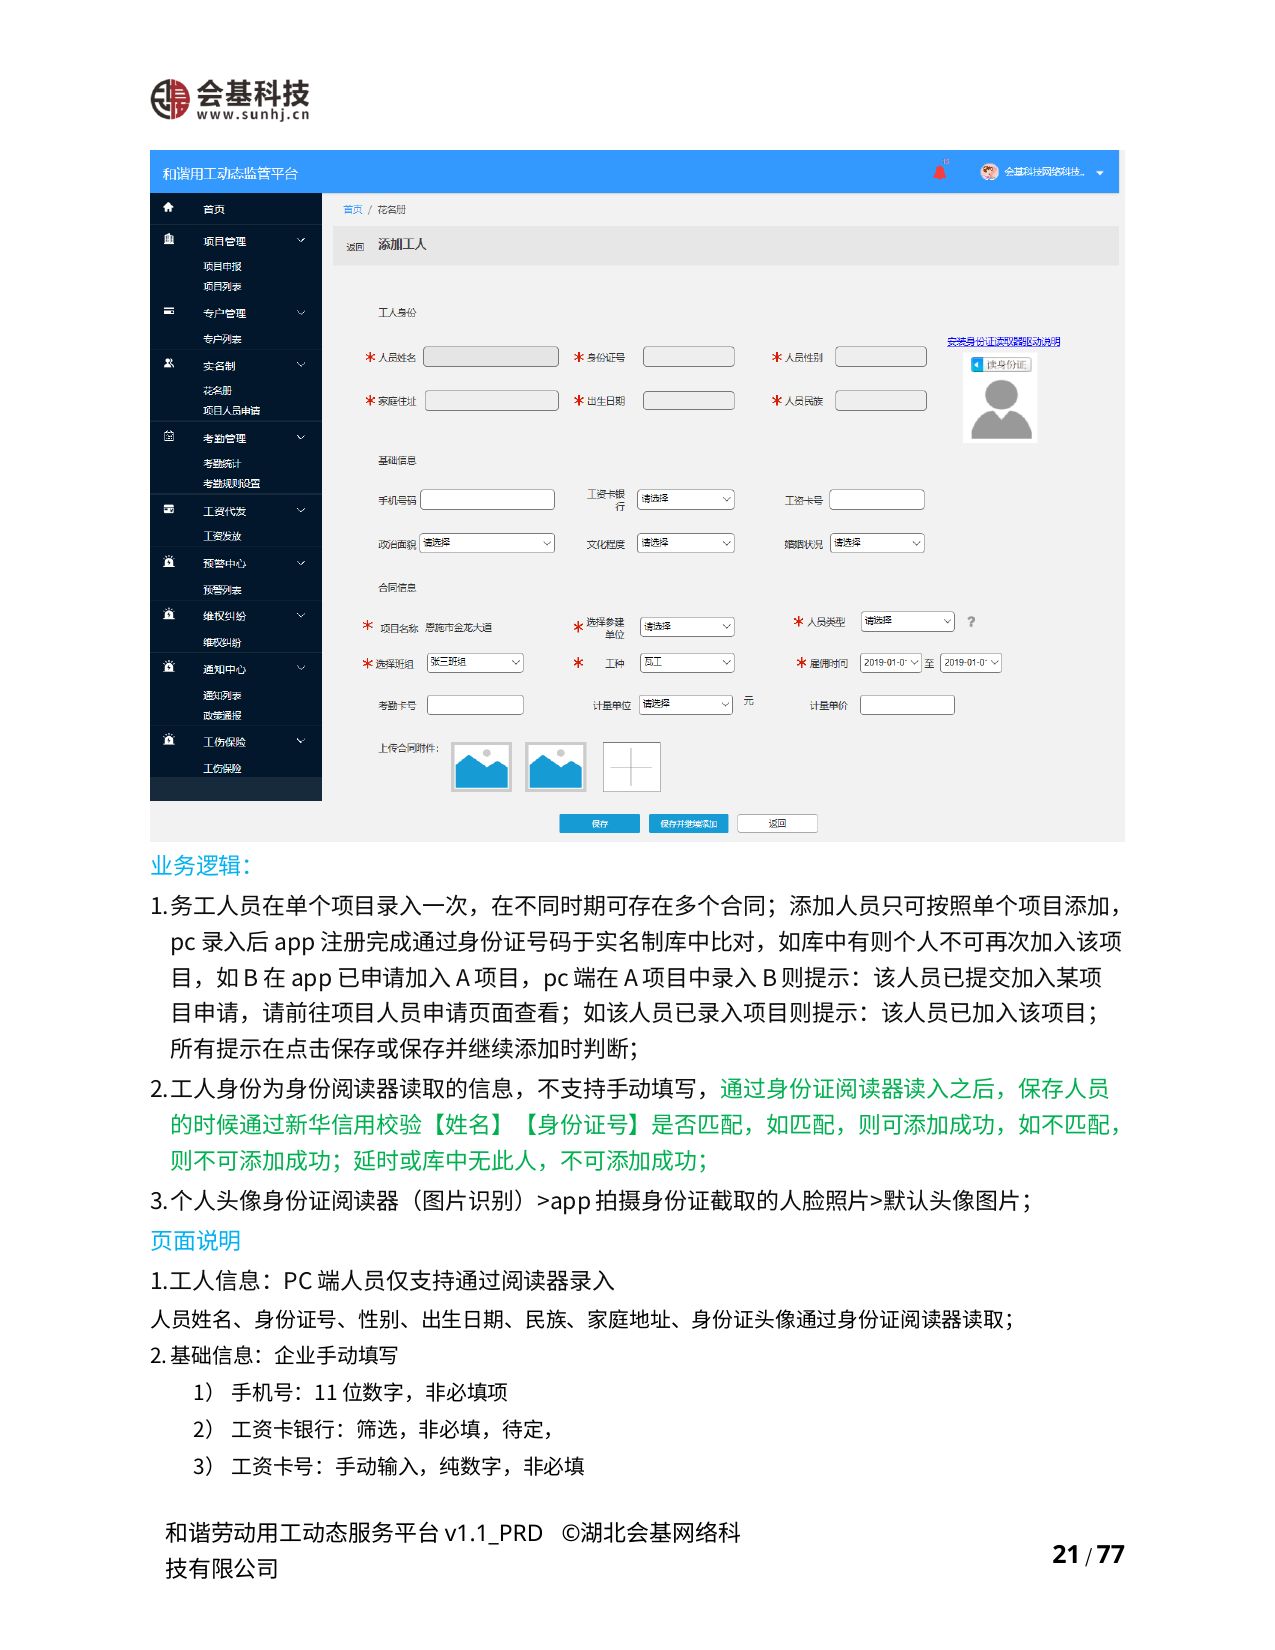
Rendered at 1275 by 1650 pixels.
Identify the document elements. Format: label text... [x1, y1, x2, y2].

text 人员姓名、身份证号、性别、出生日期、民族、家庭地址、身份证头像通过身份证阅读器读取； [150, 1303, 1125, 1333]
list 工人身份为身份阅读器读取的信息，不支持手动填写，通过身份证阅读器读入之后，保存人员的时候通过新华信用校验【姓名】【身份证号】是否匹配，如匹配，则可添加成功，如不匹配，则不可添加成功；延时或库中无此人，不可添加成功； [150, 1071, 1125, 1176]
list 务工人员在单个项目录入一次，在不同时期可存在多个合同；添加人员只可按照单个项目添加，pc录入后app注册完成通过身份证号码于实名制库中比对，如库中有则个人不可再次加入该项目，如B在app已申请加入A项目，pc端在A项目中录入B则提示：该人员已提交加入某项目申请，请前往项目人员申请页面查看；如该人员已录入项目则提示：该人员已加入该项目；所有提示在点击保存或保存并继续添加时判断； [150, 888, 1125, 1064]
text 1.工人信息：PC端人员仅支持通过阅读器录入 [150, 1263, 1125, 1296]
picture [150, 79, 309, 122]
text 业务逻辑： [150, 848, 1125, 881]
list 手机号：11位数字，非必填项 [194, 1376, 1125, 1407]
list 工资卡银行：筛选，非必填，待定， [194, 1413, 1125, 1443]
list 基础信息：企业手动填写 [150, 1339, 1125, 1370]
list 工资卡号：手动输入，纯数字，非必填 [194, 1450, 1125, 1480]
text 页面说明 [150, 1223, 1125, 1256]
picture [150, 150, 1125, 842]
list 个人头像身份证阅读器（图片识别）>app拍摄身份证截取的人脸照片>默认头像图片； [150, 1183, 1125, 1216]
